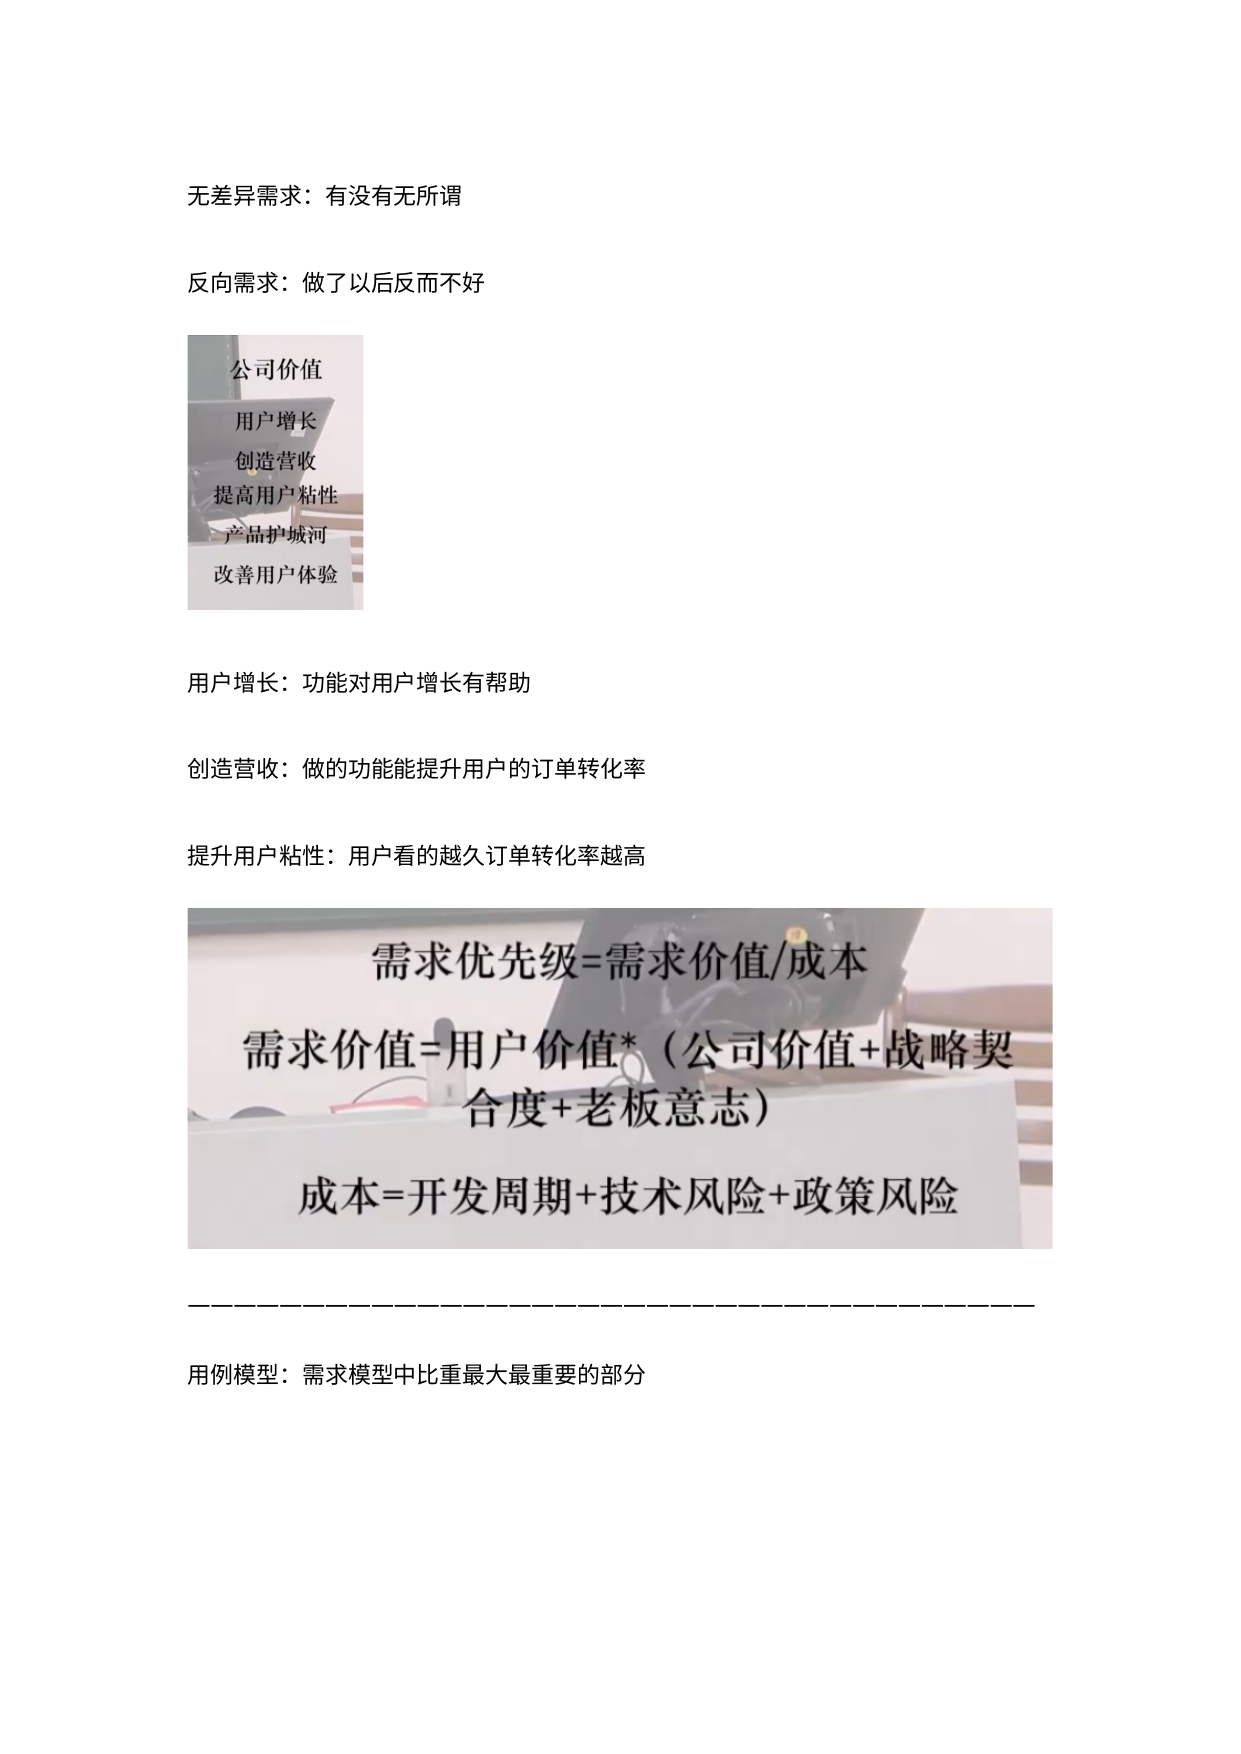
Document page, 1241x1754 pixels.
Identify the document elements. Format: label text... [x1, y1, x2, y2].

text ————————————————————————————————————— [187, 1287, 1053, 1320]
text 无差异需求：有没有无所谓 [187, 162, 1053, 227]
text 创造营收：做的功能能提升用户的订单转化率 [187, 736, 1053, 801]
text 用户增长：功能对用户增长有帮助 [187, 649, 1053, 714]
text 提升用户粘性：用户看的越久订单转化率越高 [187, 822, 1053, 887]
picture [187, 335, 364, 610]
picture [187, 908, 1053, 1249]
text 用例模型：需求模型中比重最大最重要的部分 [187, 1341, 1053, 1406]
text 反向需求：做了以后反而不好 [187, 248, 1053, 313]
